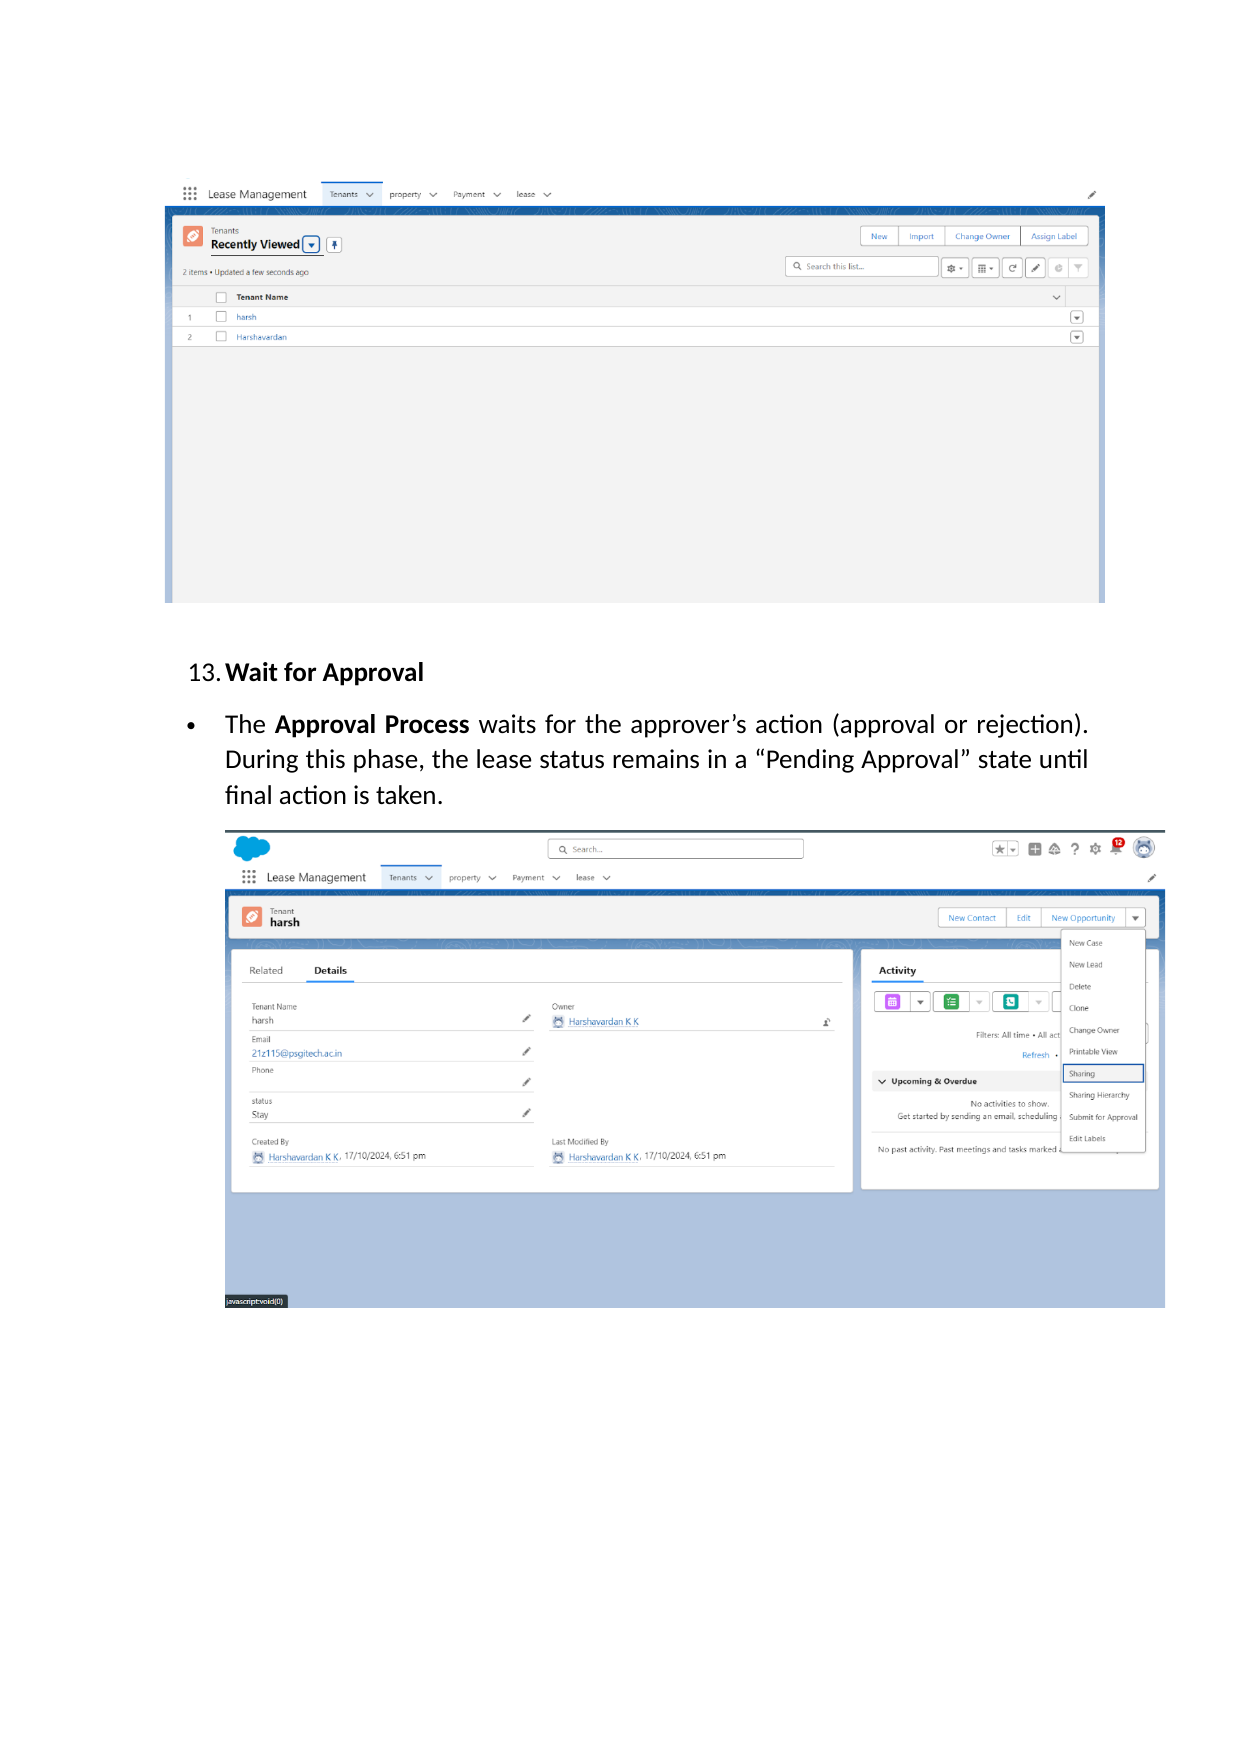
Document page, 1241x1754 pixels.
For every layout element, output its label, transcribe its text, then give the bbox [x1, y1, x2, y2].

picture [164, 178, 1105, 603]
picture [225, 830, 1166, 1308]
list Wait for Approval [187, 655, 1090, 688]
list The Approval Process waits for the approver’s action (approval or rejection). During this phase, the lease status remains in a “Pending Approval” state until final action is taken. [187, 707, 1090, 811]
